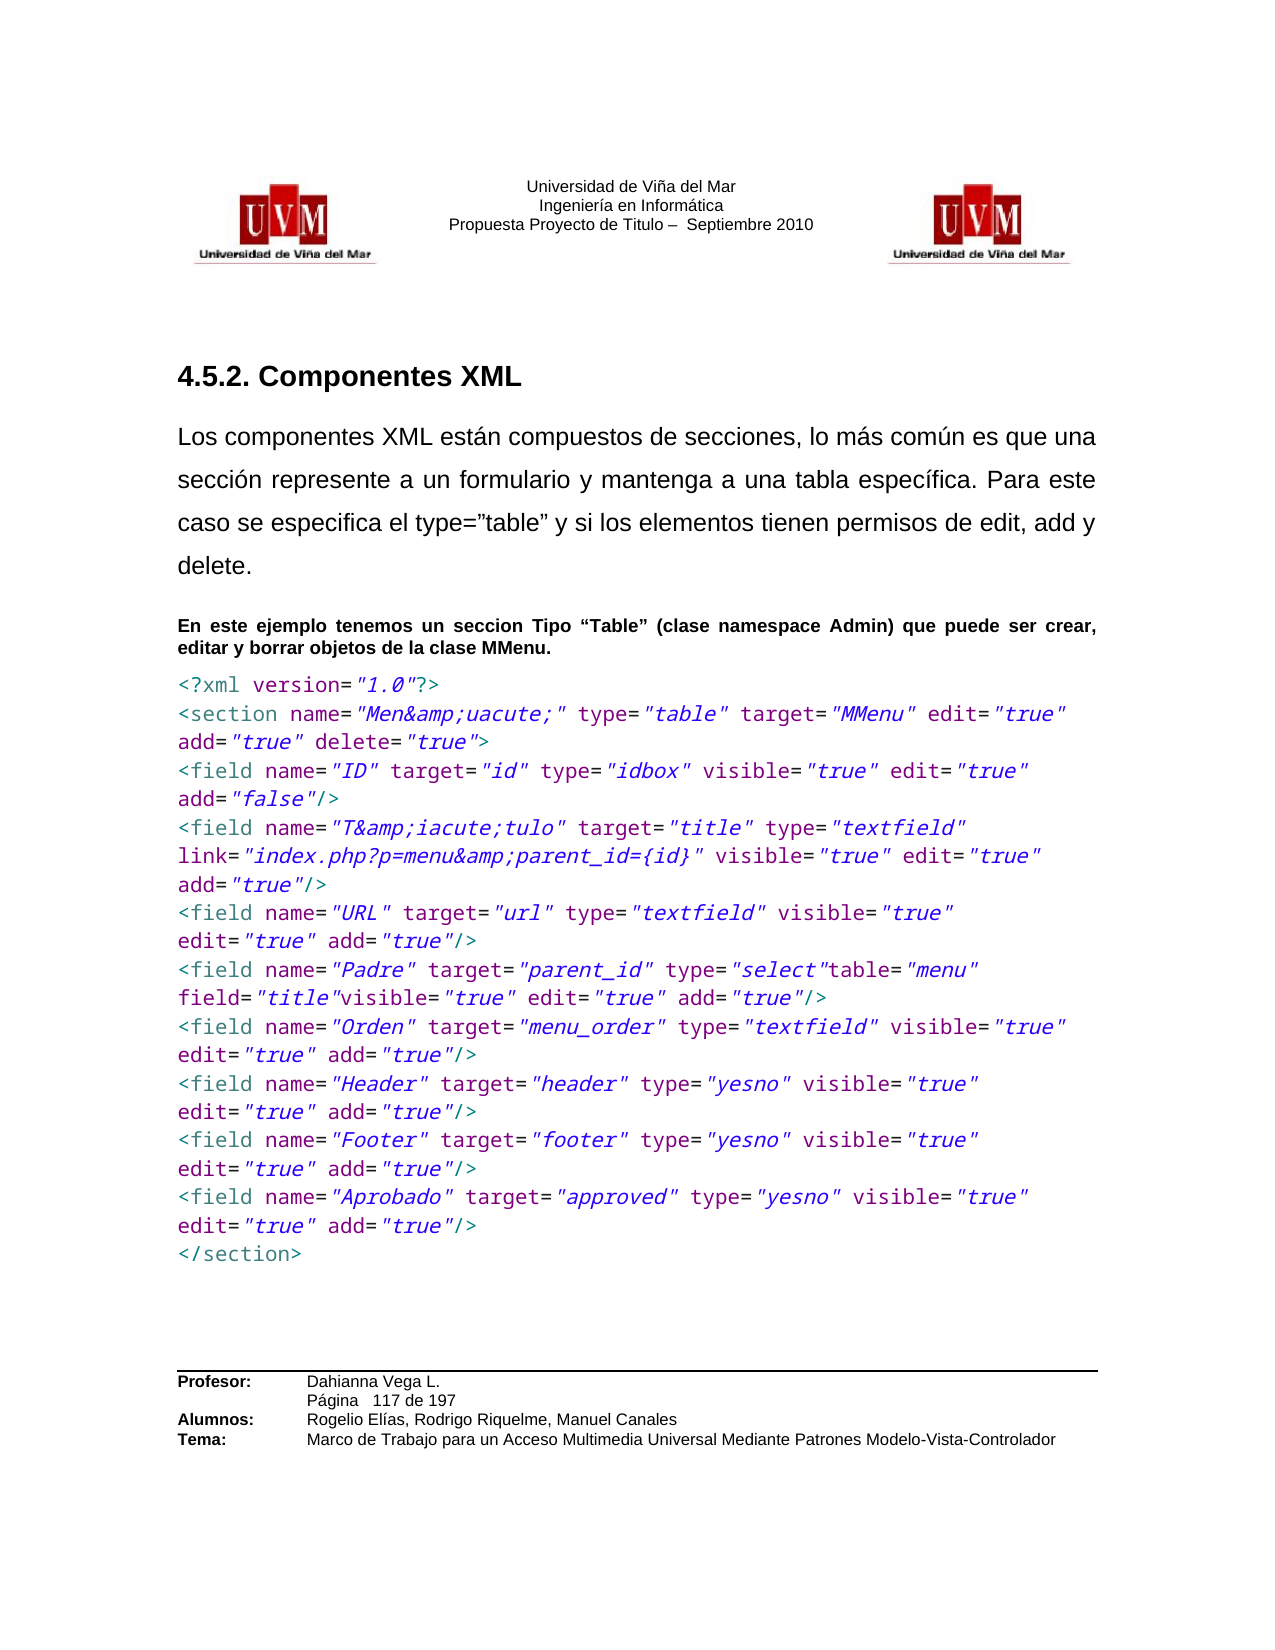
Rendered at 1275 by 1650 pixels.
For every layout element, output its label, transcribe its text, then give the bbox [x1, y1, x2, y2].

text <field name="Header" target="header" type="yesno" visible="true" edit="true" add="true"/> [177, 1069, 1098, 1126]
picture [177, 176, 390, 267]
picture [871, 176, 1084, 267]
text <field name="Aprobado" target="approved" type="yesno" visible="true" edit="true" add="true"/> [177, 1182, 1098, 1239]
text <field name="Footer" target="footer" type="yesno" visible="true" edit="true" add="true"/> [177, 1126, 1098, 1182]
subtitle 4.5.2. Componentes XML [177, 359, 1098, 392]
text <?xml version="1.0"?> [177, 671, 1098, 699]
text <field name="Padre" target="parent_id" type="select"table="menu" field="title"visible="true" edit="true" add="true"/> [177, 955, 1098, 1012]
text <field name="ID" target="id" type="idbox" visible="true" edit="true" add="false"/> [177, 756, 1098, 813]
text <field name="URL" target="url" type="textfield" visible="true" edit="true" add="true"/> [177, 898, 1098, 955]
text <field name="T&amp;iacute;tulo" target="title" type="textfield" link="index.php?p=menu&amp;parent_id={id}" visible="true" edit="true" add="true"/> [177, 813, 1098, 898]
text Los componentes XML están compuestos de secciones, lo más común es que una sección represente a un formulario y mantenga a una tabla específica. Para este caso se especifica el type=”table” y si los elementos tienen permisos de edit, add y delete. [177, 422, 1098, 580]
text </section> [177, 1239, 1098, 1268]
text En este ejemplo tenemos un seccion Tipo “Table” (clase namespace Admin) que puede ser crear, editar y borrar objetos de la clase MMenu. [177, 615, 1098, 658]
text <field name="Orden" target="menu_order" type="textfield" visible="true" edit="true" add="true"/> [177, 1012, 1098, 1069]
text <section name="Men&amp;uacute;" type="table" target="MMenu" edit="true" add="true" delete="true"> [177, 699, 1098, 756]
